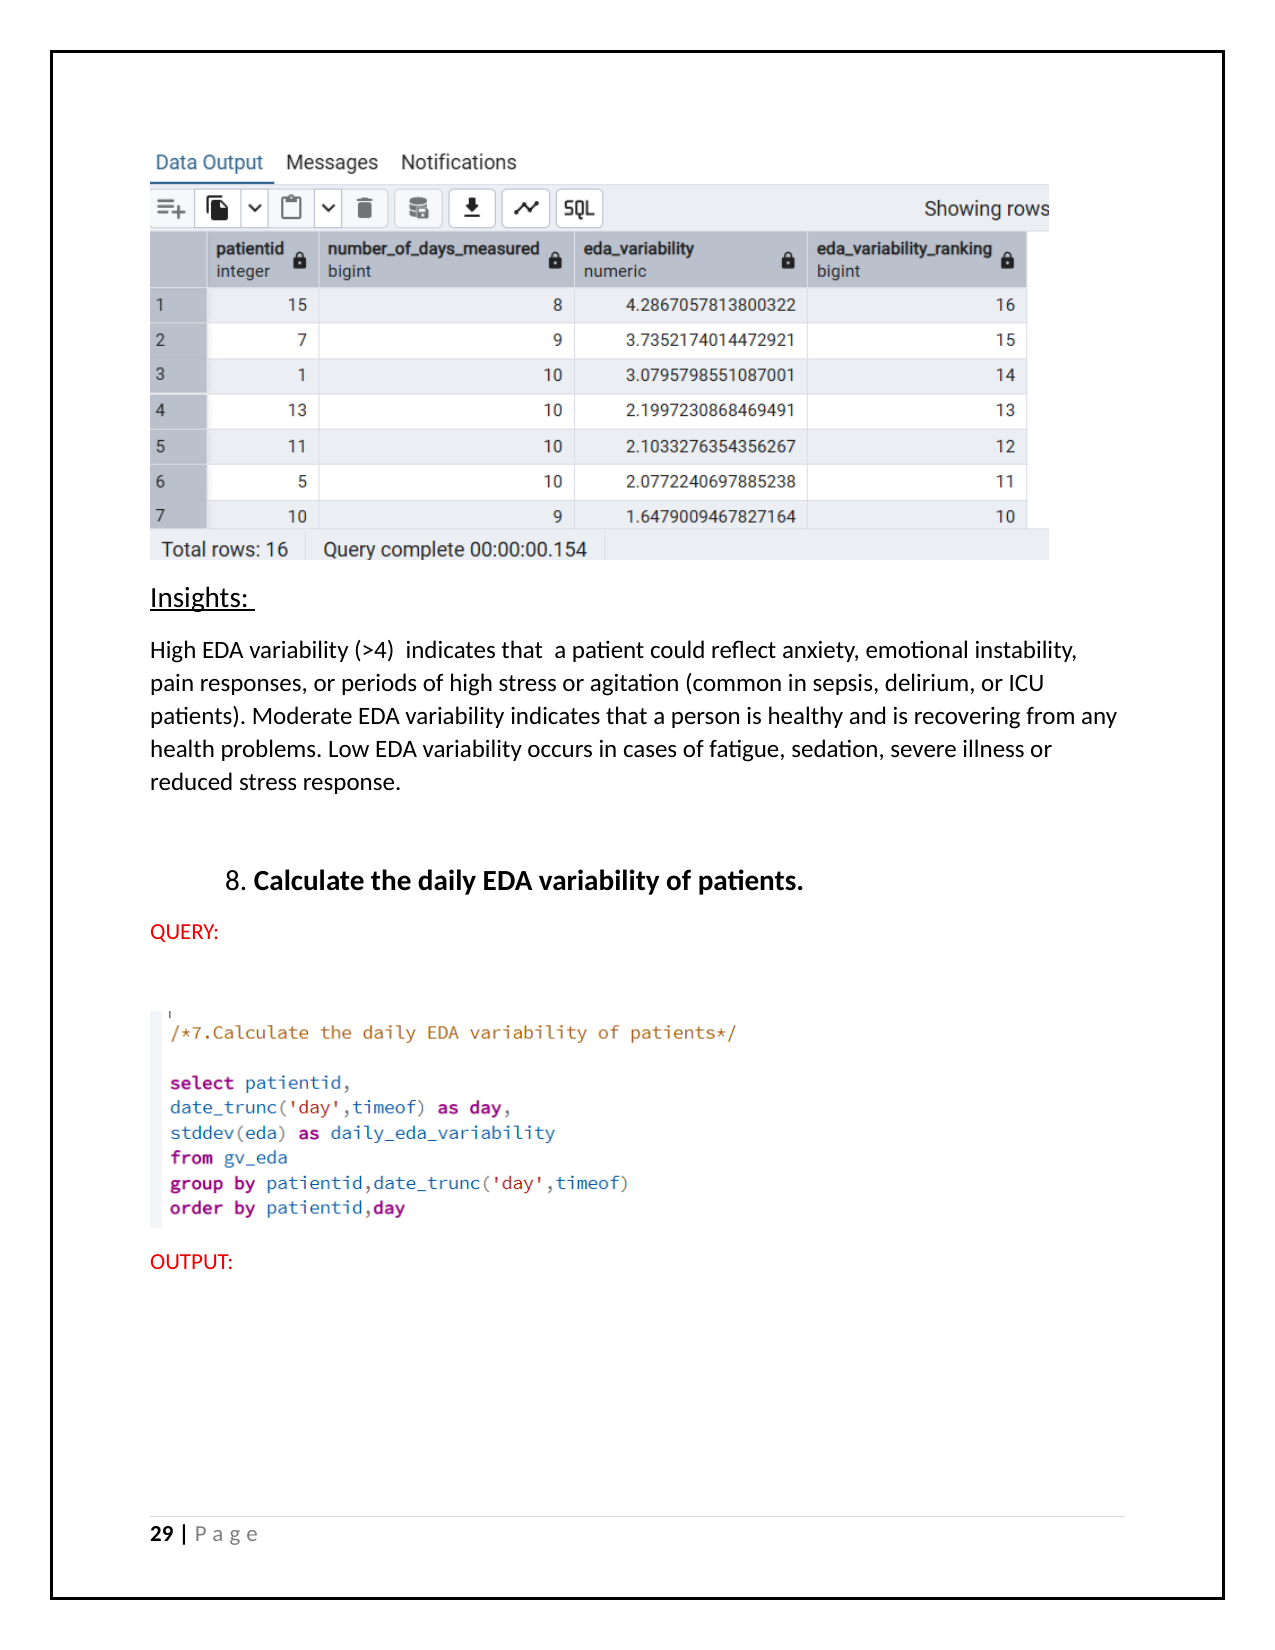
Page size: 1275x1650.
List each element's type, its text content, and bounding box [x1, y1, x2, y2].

text High EDA variability (>4) indicates that a patient could reflect anxiety, emotional instability, pain responses, or periods of high stress or agitation (common in sepsis, delirium, or ICU patients). Moderate EDA variability indicates that a person is healthy and is recovering from any health problems. Low EDA variability occurs in cases of fatigue, sedation, severe illness or reduced stress response. [150, 634, 1125, 796]
text Insights: [150, 579, 1125, 614]
text QUERY: [150, 917, 1125, 945]
list 8. Calculate the daily EDA variability of patients. [225, 862, 1125, 898]
text OUTPUT: [150, 1247, 1125, 1275]
picture [150, 1011, 1053, 1228]
picture [150, 150, 1050, 560]
